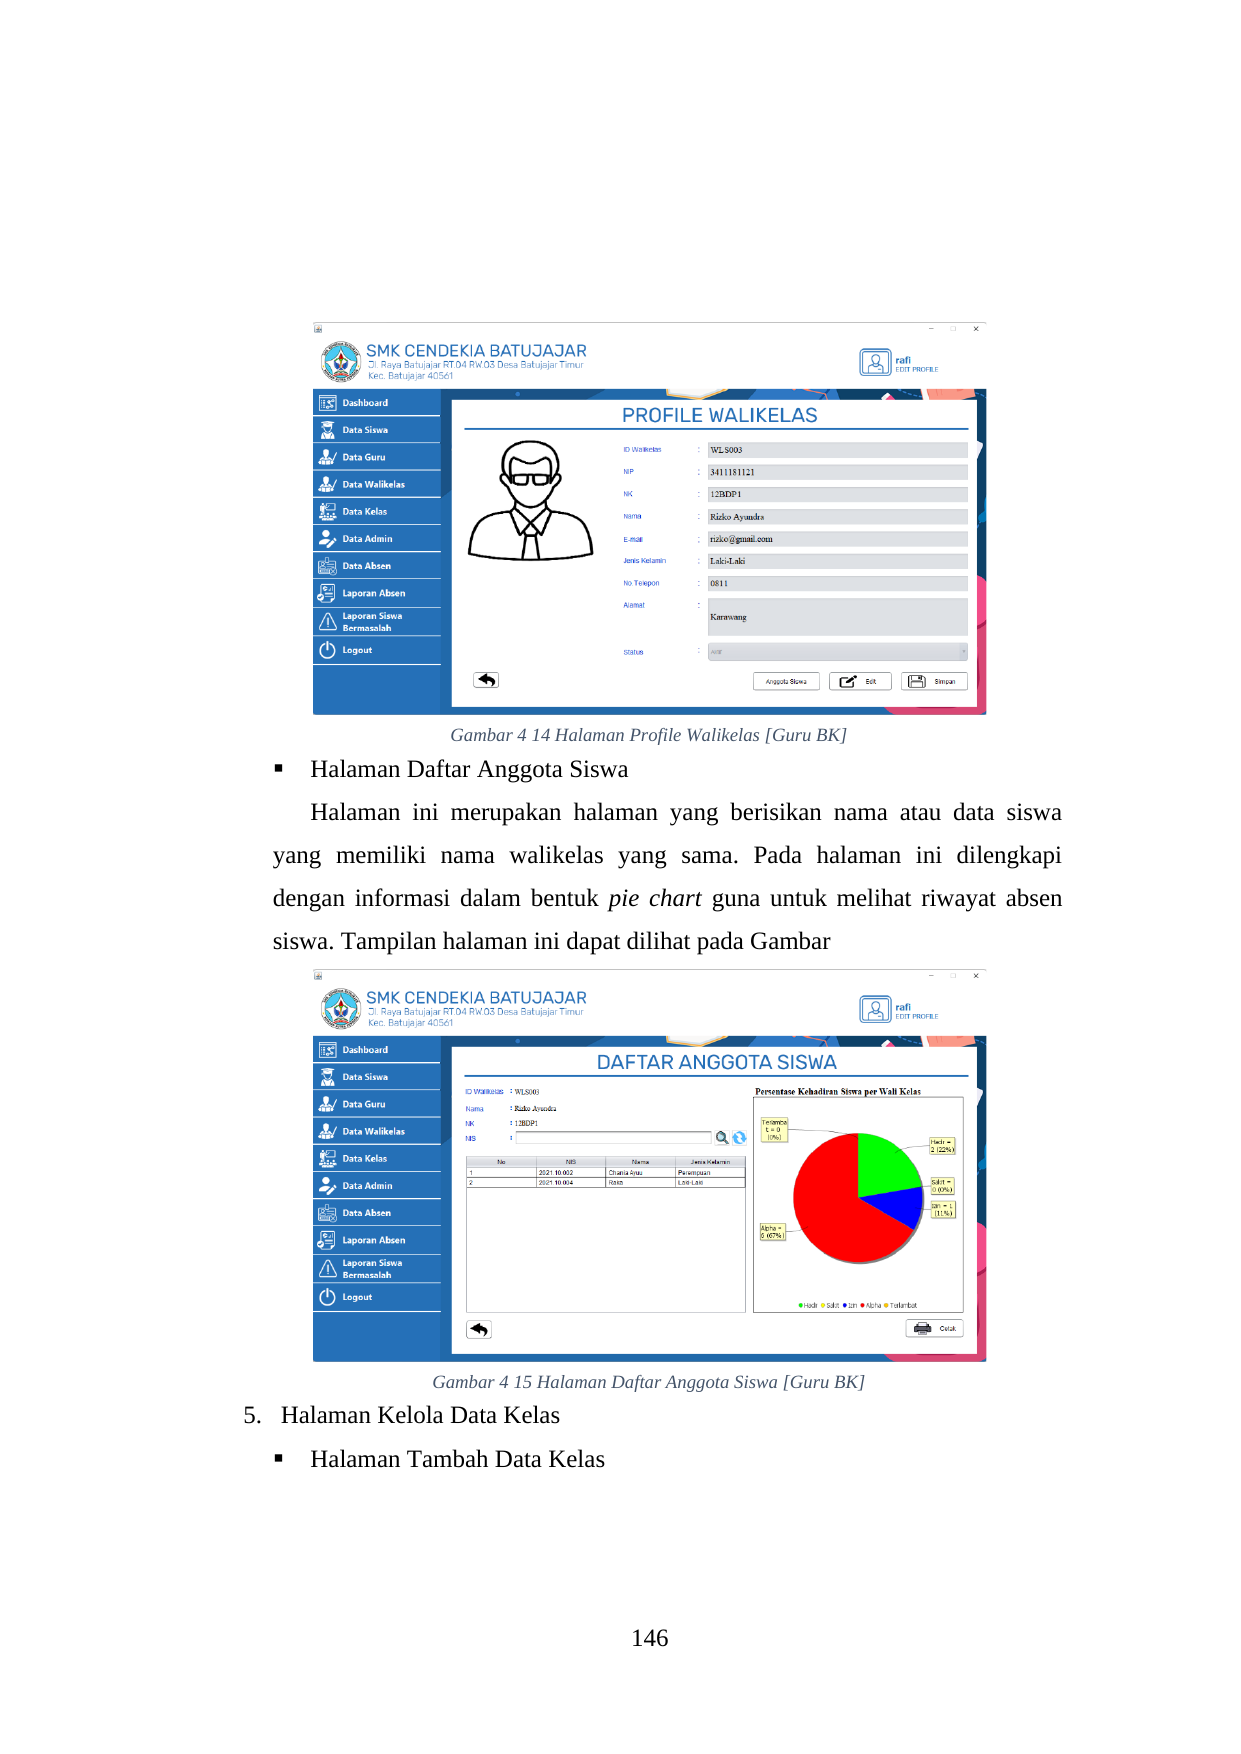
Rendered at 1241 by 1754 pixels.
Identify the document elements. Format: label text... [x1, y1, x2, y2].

list Halaman Kelola Data Kelas [243, 1401, 1063, 1429]
picture [313, 322, 987, 715]
list Halaman Daftar Anggota Siswa [273, 754, 1063, 782]
text Halaman ini merupakan halaman yang berisikan nama atau data siswa yang memiliki nama walikelas yang sama. Pada halaman ini dilengkapi dengan informasi dalam bentuk pie chart guna untuk melihat riwayat absen siswa. Tampilan halaman ini dapat dilihat pada Gambar [273, 797, 1063, 955]
list Halaman Tambah Data Kelas [273, 1444, 1063, 1472]
picture [313, 969, 987, 1362]
